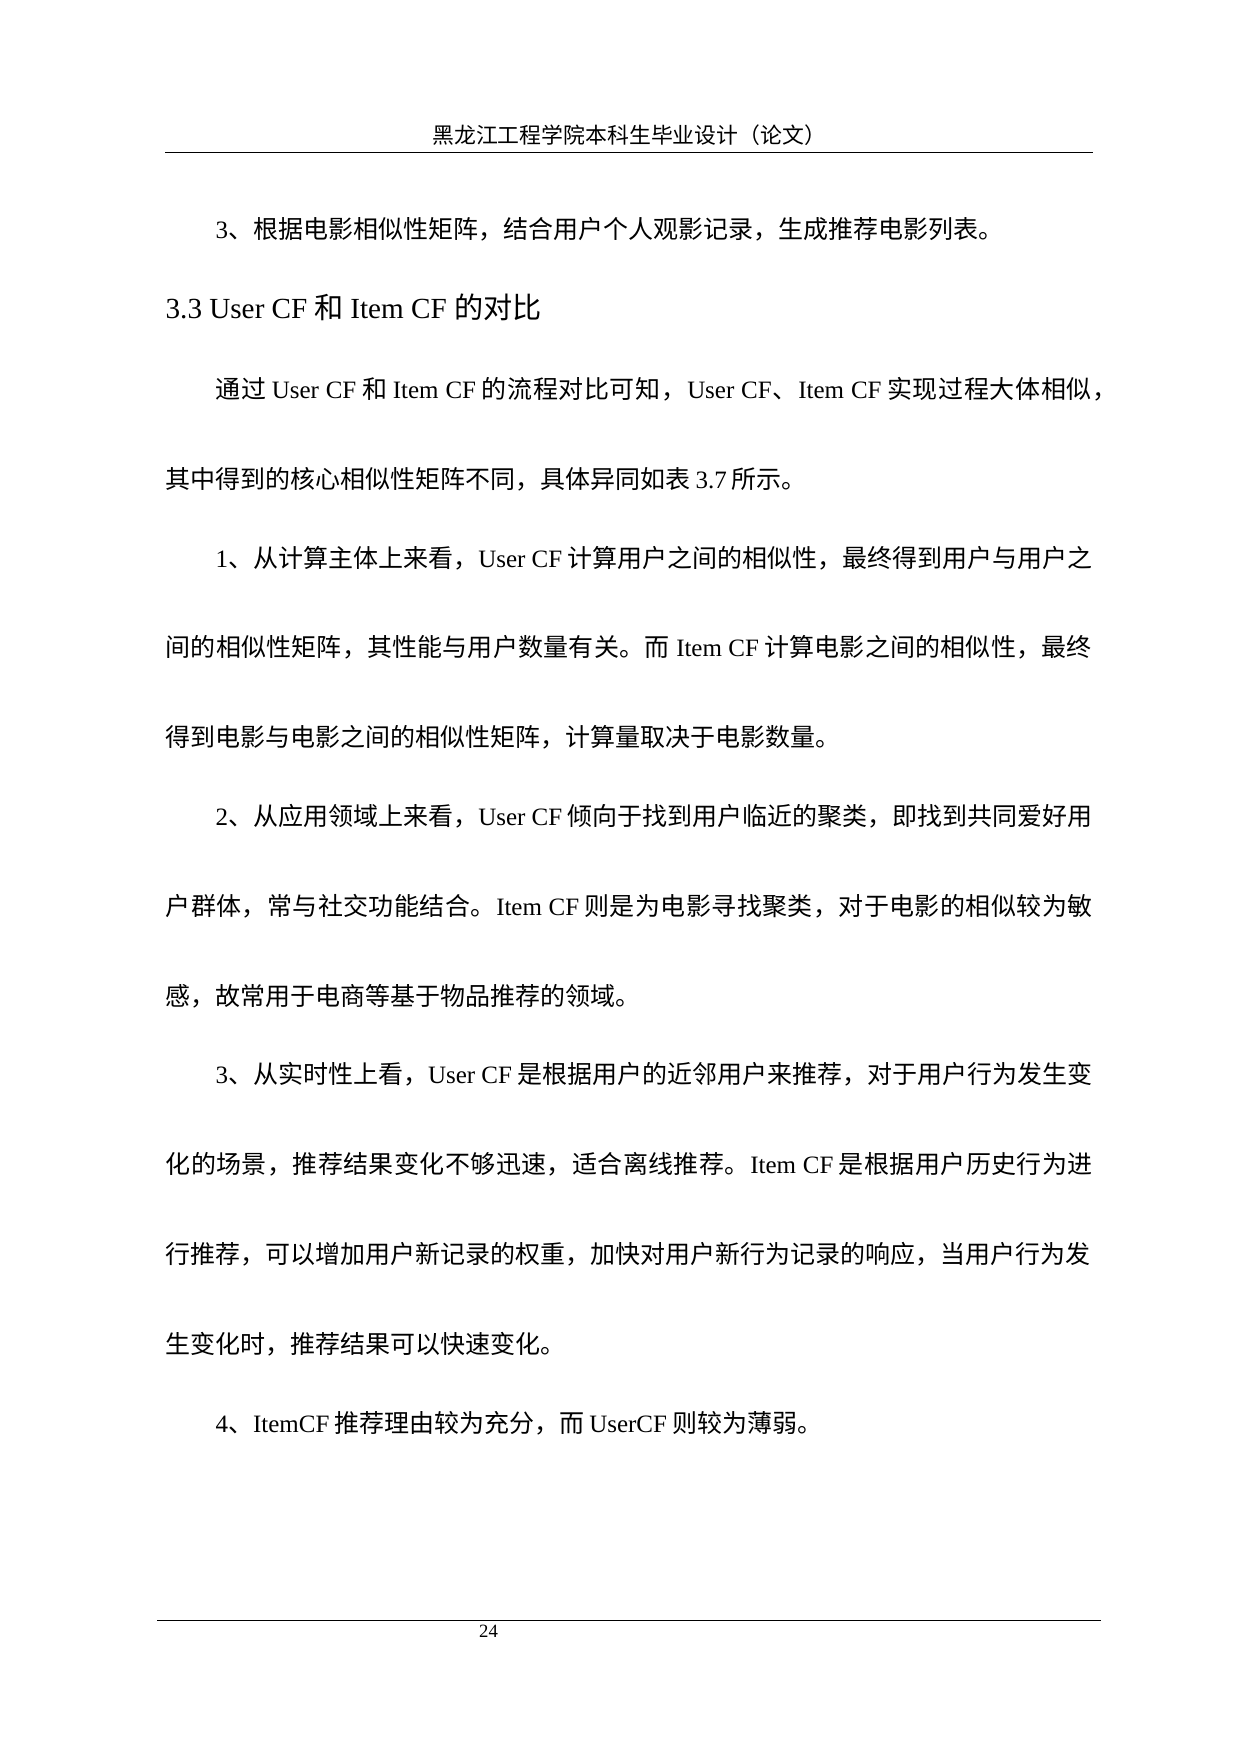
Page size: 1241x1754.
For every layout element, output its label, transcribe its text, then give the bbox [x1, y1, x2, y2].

text 通过User CF和Item CF的流程对比可知，User CF、Item CF实现过程大体相似，其中得到的核心相似性矩阵不同，具体异同如表3.7所示。 [165, 354, 1093, 510]
text 1、从计算主体上来看，User CF计算用户之间的相似性，最终得到用户与用户之间的相似性矩阵，其性能与用户数量有关。而Item CF计算电影之间的相似性，最终得到电影与电影之间的相似性矩阵，计算量取决于电影数量。 [165, 523, 1093, 769]
subtitle 3.3 User CF 和 Item CF 的对比 [165, 273, 1093, 339]
text 2、从应用领域上来看，User CF倾向于找到用户临近的聚类，即找到共同爱好用户群体，常与社交功能结合。Item CF则是为电影寻找聚类，对于电影的相似较为敏感，故常用于电商等基于物品推荐的领域。 [165, 781, 1093, 1027]
text 3、从实时性上看，User CF是根据用户的近邻用户来推荐，对于用户行为发生变化的场景，推荐结果变化不够迅速，适合离线推荐。Item CF是根据用户历史行为进行推荐，可以增加用户新记录的权重，加快对用户新行为记录的响应，当用户行为发生变化时，推荐结果可以快速变化。 [165, 1040, 1093, 1375]
text 3、根据电影相似性矩阵，结合用户个人观影记录，生成推荐电影列表。 [165, 194, 1093, 260]
text 4、ItemCF推荐理由较为充分，而UserCF则较为薄弱。 [165, 1388, 1093, 1454]
